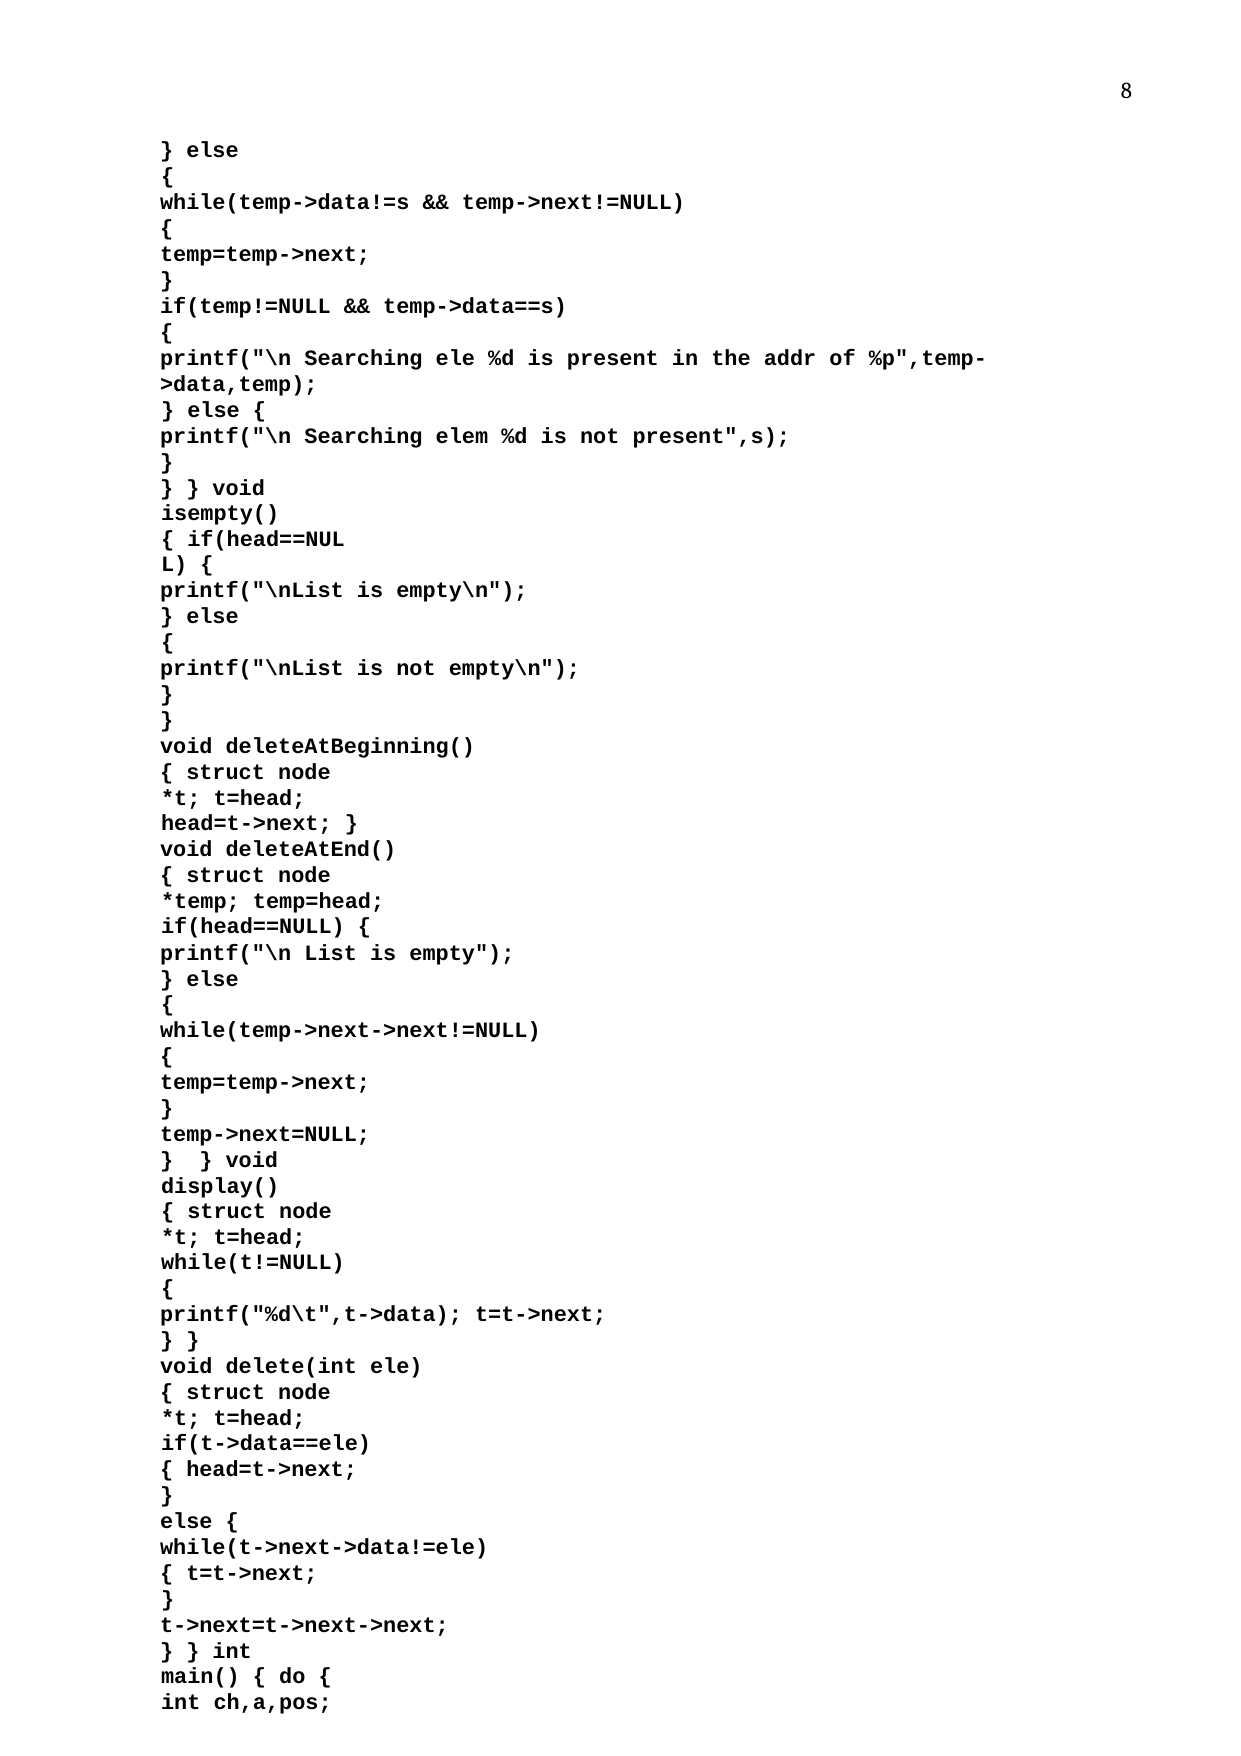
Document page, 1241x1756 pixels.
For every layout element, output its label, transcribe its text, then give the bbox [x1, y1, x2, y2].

text >data,temp); } else { [160, 373, 318, 424]
text printf("%d\t",t->data); t=t->next; [160, 1303, 607, 1328]
text } [160, 1097, 1054, 1122]
text } else { [160, 139, 239, 190]
text { struct node *t; t=head; if(t->data==ele) [160, 1381, 371, 1457]
text } [160, 269, 1054, 294]
text } else { [160, 606, 239, 656]
text void delete(int ele) [160, 1355, 1054, 1380]
text { [160, 217, 1054, 242]
text { t=t->next; } [160, 1562, 318, 1613]
text while(t->next->data!=ele) [160, 1536, 1054, 1561]
text if(temp!=NULL && temp->data==s) [160, 295, 1054, 320]
text } } void isempty() { if(head==NULL) { [160, 477, 345, 578]
text t->next=t->next->next; [160, 1614, 1054, 1639]
text printf("\n Searching elem %d is not present",s); [160, 425, 1054, 450]
text printf("\nList is not empty\n"); [160, 657, 1054, 682]
text temp=temp->next; [160, 1071, 1054, 1096]
text printf("\nList is empty\n"); [160, 580, 1054, 604]
text } } int main() { do { int ch,a,pos; [160, 1640, 332, 1716]
text } [160, 709, 187, 734]
text } [160, 451, 1054, 476]
text { struct node *temp; temp=head; if(head==NULL) { [160, 864, 397, 940]
text { [160, 1045, 1054, 1070]
text printf("\n Searching ele %d is present in the addr of %p",temp- [160, 347, 1054, 372]
text { struct node *t; t=head; head=t->next; } [160, 761, 358, 837]
text { [160, 321, 1054, 346]
text } [160, 683, 1054, 708]
text while(temp->data!=s && temp->next!=NULL) [160, 191, 1054, 216]
text temp->next=NULL; [160, 1123, 1054, 1148]
text { head=t->next; [160, 1458, 358, 1483]
text temp=temp->next; [160, 243, 1054, 268]
text while(temp->next->next!=NULL) [160, 1019, 1054, 1044]
text } } [160, 1329, 200, 1354]
text void deleteAtEnd() [160, 838, 1054, 863]
text } [160, 1484, 1054, 1509]
text else { [160, 1510, 239, 1535]
text } else { [160, 968, 239, 1018]
text printf("\n List is empty"); [160, 942, 1054, 966]
text void deleteAtBeginning() [160, 735, 1054, 760]
text } } void display() { struct node *t; t=head; while(t!=NULL) { [160, 1149, 358, 1302]
